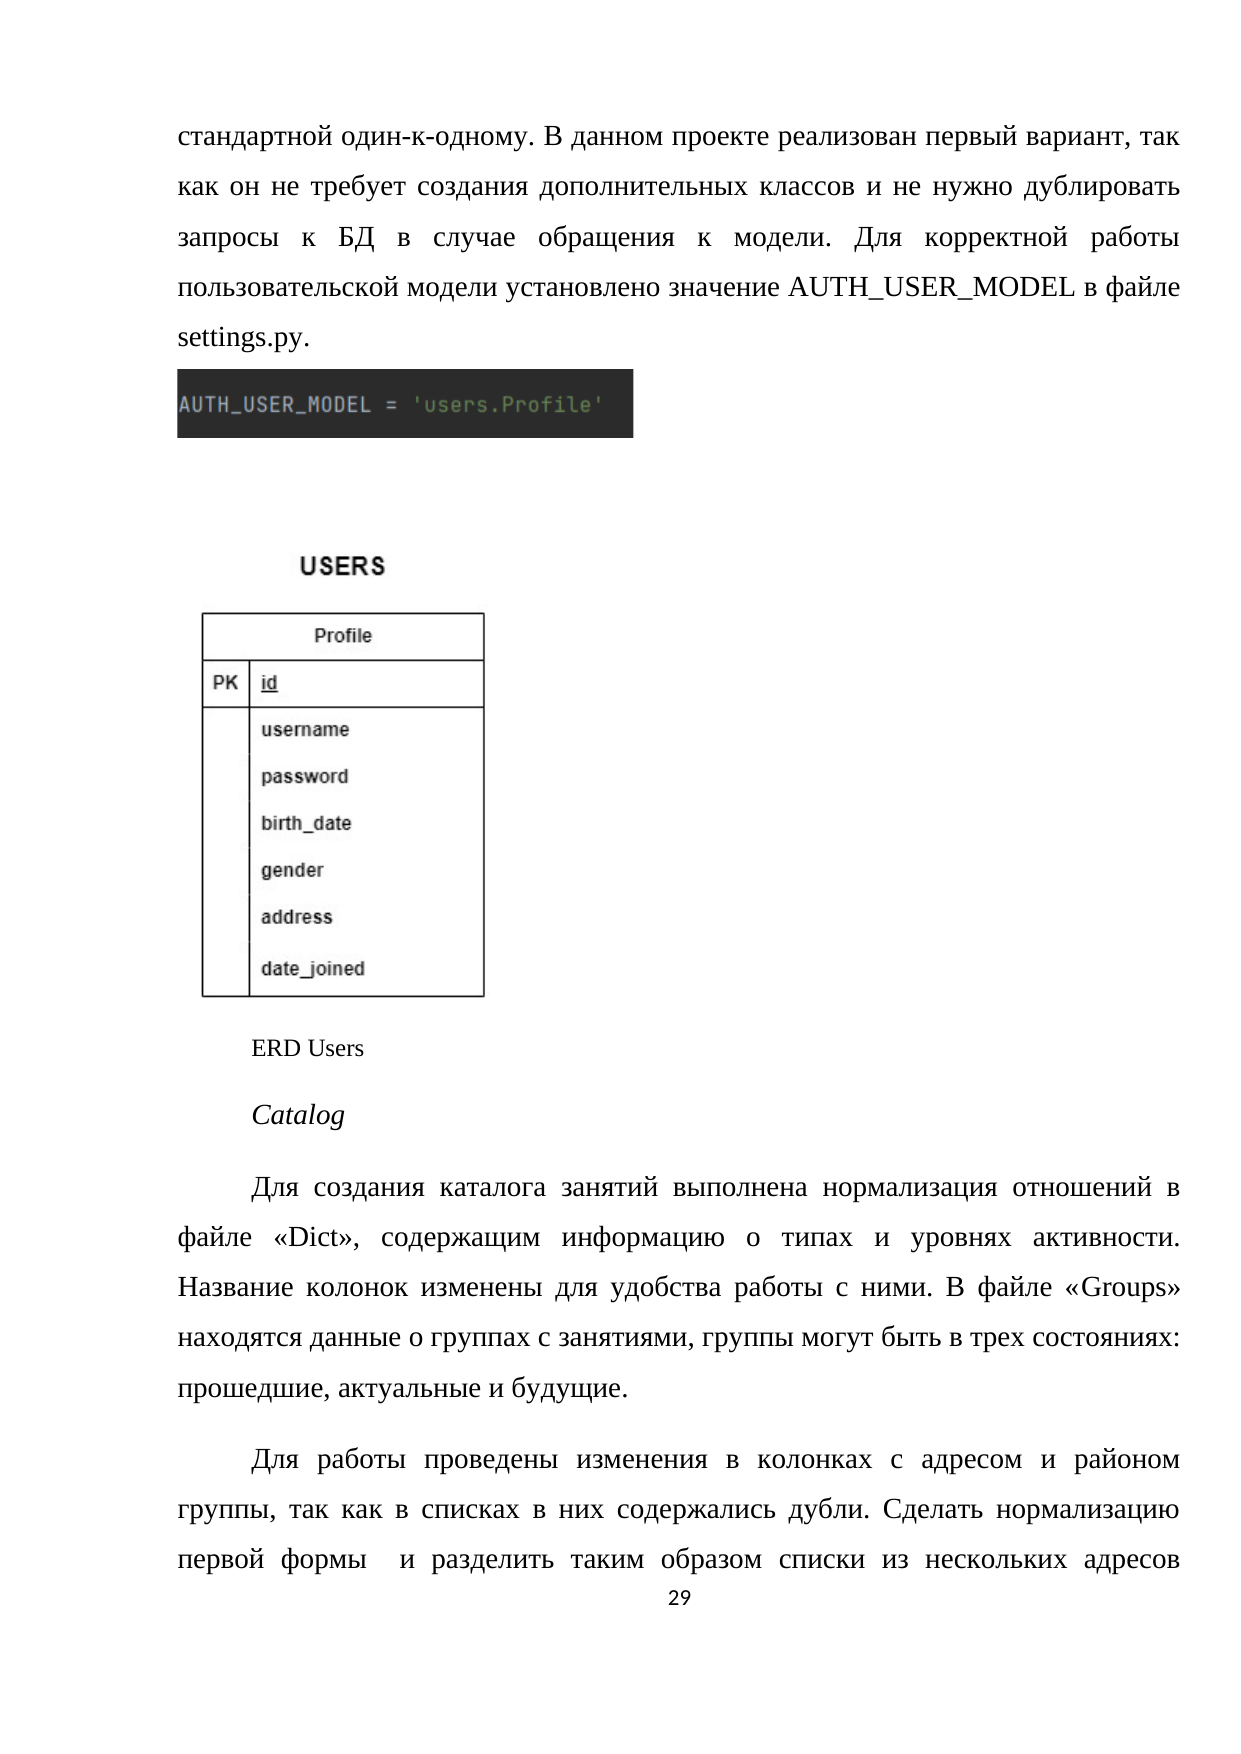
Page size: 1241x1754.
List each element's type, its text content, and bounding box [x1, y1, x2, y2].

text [177, 118, 1181, 353]
picture [177, 369, 634, 438]
text Catalog [177, 1097, 1181, 1131]
text ERD Users [177, 1033, 1181, 1062]
picture [177, 541, 854, 999]
text Для создания каталога занятий выполнена нормализация отношений в файле «Dict», содержащим информацию о типах и уровнях активности. Название колонок изменены для удобства работы с ними. В файле «Groups» находятся данные о группах с занятиями, группы могут быть в трех состояниях: прошедшие, актуальные и будущие. [177, 1169, 1181, 1403]
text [177, 1441, 1181, 1575]
